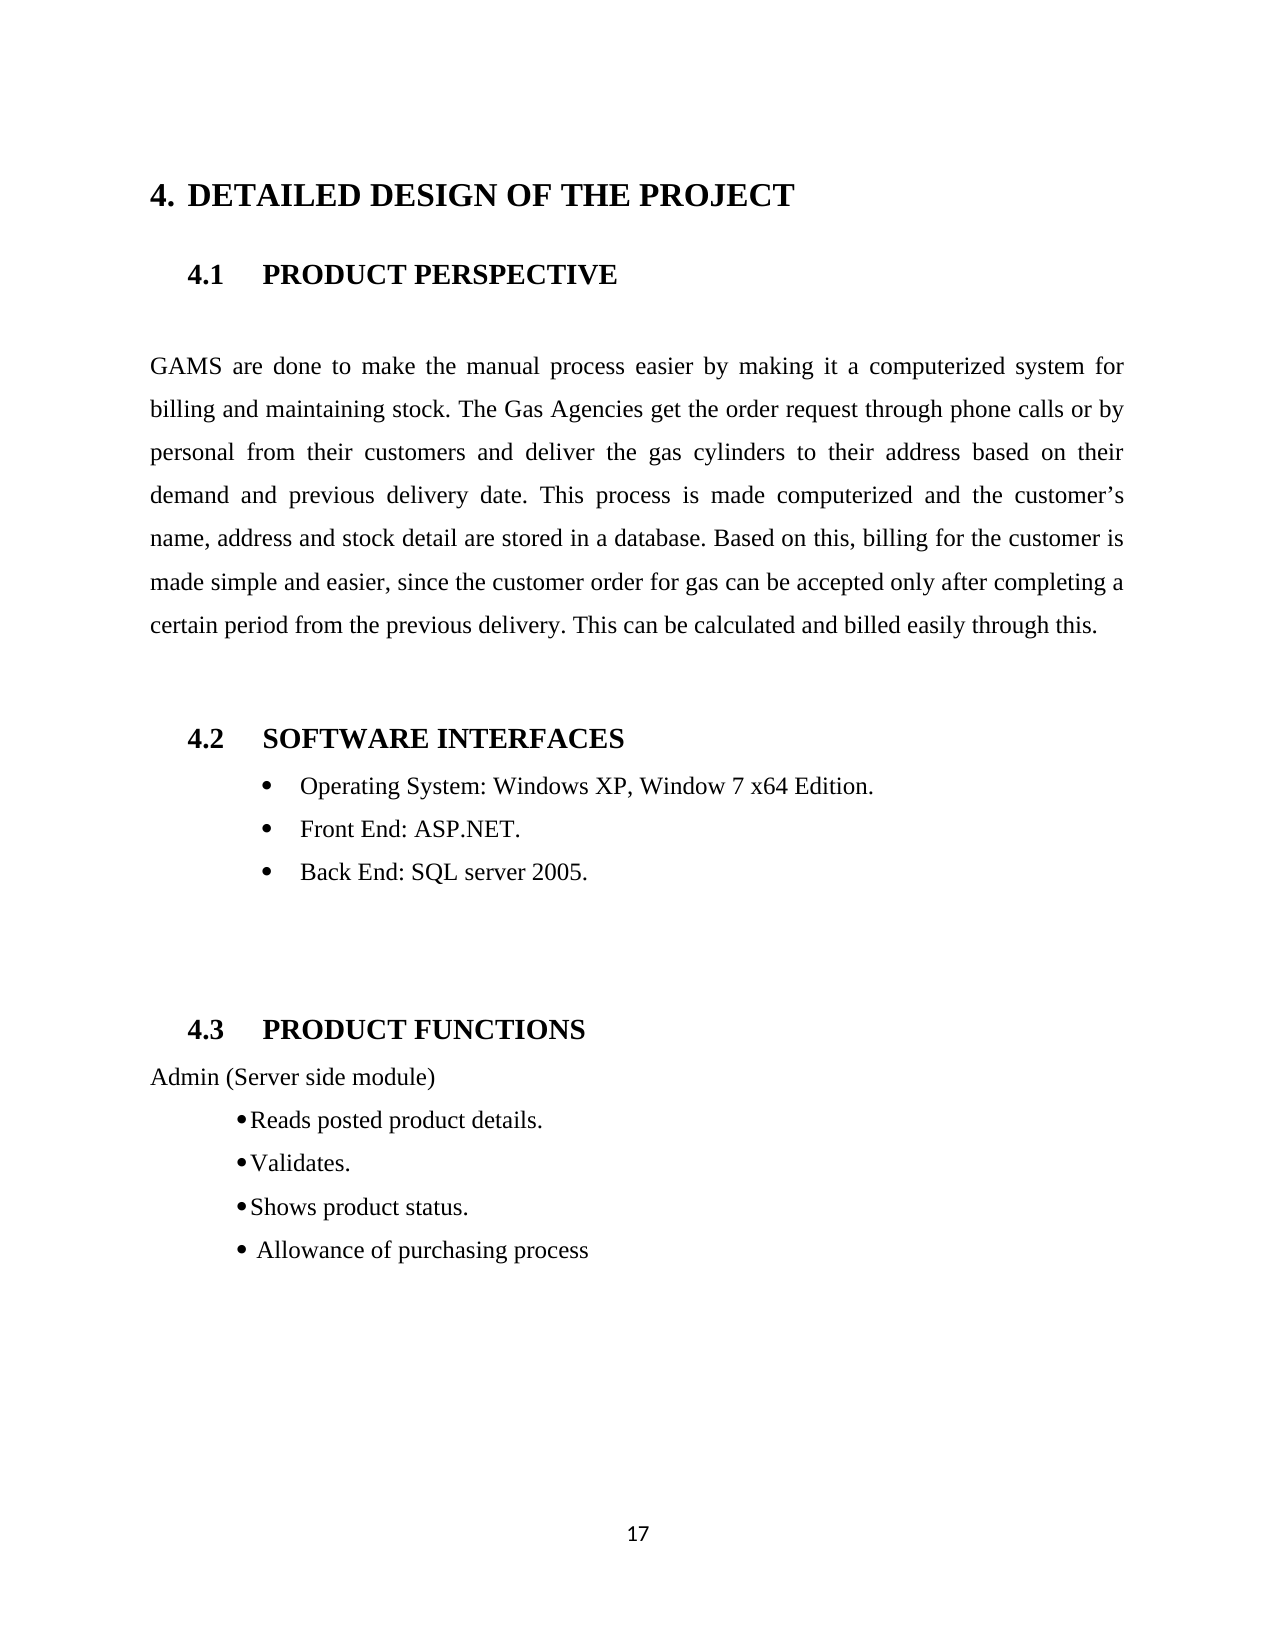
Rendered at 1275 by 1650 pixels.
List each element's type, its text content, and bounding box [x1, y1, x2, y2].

list Back End: SQL server 2005. [262, 857, 1125, 886]
list Allowance of purchasing process [237, 1235, 1125, 1263]
subtitle PRODUCT PERSPECTIVE [187, 257, 1125, 291]
subtitle Detailed Design of The Project [150, 175, 1125, 213]
subtitle SOFTWARE INTERFACES [187, 721, 1125, 754]
subtitle PRODUCT FUNCTIONS [187, 1012, 1125, 1045]
text Admin (Server side module) [150, 1062, 1125, 1091]
list Reads posted product details. [237, 1105, 1125, 1134]
list Validates. [237, 1148, 1125, 1177]
list Front End: ASP.NET. [262, 814, 1125, 843]
text GAMS are done to make the manual process easier by making it a computerized system for billing and maintaining stock. The Gas Agencies get the order request through phone calls or by personal from their customers and deliver the gas cylinders to their address based on their demand and previous delivery date. This process is made computerized and the customer’s name, address and stock detail are stored in a database. Based on this, billing for the customer is made simple and easier, since the customer order for gas can be accepted only after completing a certain period from the previous delivery. This can be calculated and billed easily through this. [150, 351, 1125, 638]
list Shows product status. [237, 1192, 1125, 1220]
list Operating System: Windows XP, Window 7 x64 Edition. [262, 771, 1125, 800]
